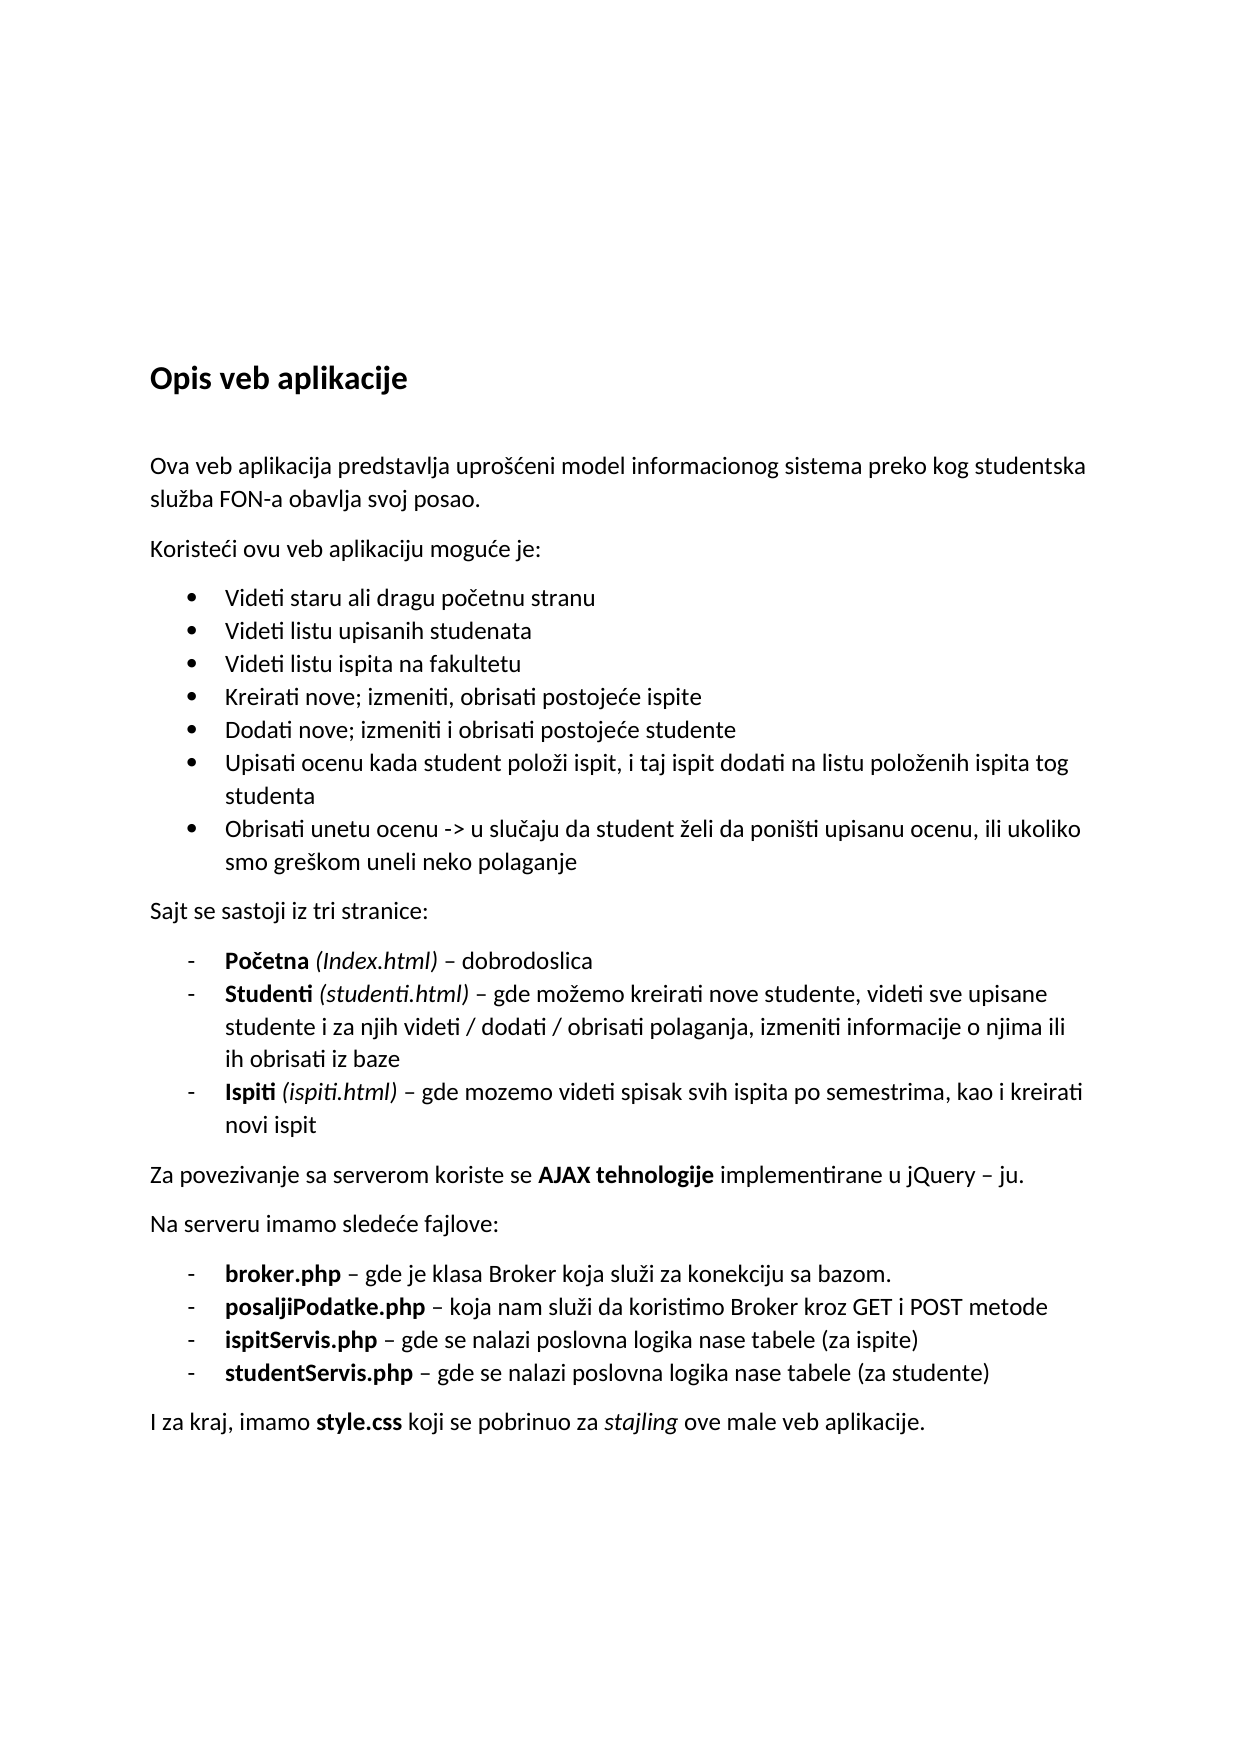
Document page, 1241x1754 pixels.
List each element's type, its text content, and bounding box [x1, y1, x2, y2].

list Videti listu ispita na fakultetu [187, 648, 1090, 679]
text Ova veb aplikacija predstavlja uprošćeni model informacionog sistema preko kog studentska služba FON-a obavlja svoj posao. [150, 450, 1090, 514]
text Za povezivanje sa serverom koriste se AJAX tehnologije implementirane u jQuery – ju. [150, 1159, 1090, 1189]
list posaljiPodatke.php – koja nam služi da koristimo Broker kroz GET i POST metode [187, 1291, 1090, 1322]
list Upisati ocenu kada student položi ispit, i taj ispit dodati na listu položenih ispita tog studenta [187, 747, 1090, 810]
text Na serveru imamo sledeće fajlove: [150, 1208, 1090, 1239]
list broker.php – gde je klasa Broker koja služi za konekciju sa bazom. [187, 1258, 1090, 1289]
subtitle Opis veb aplikacije [150, 357, 1090, 397]
text Sajt se sastoji iz tri stranice: [150, 895, 1090, 926]
list Dodati nove; izmeniti i obrisati postojeće studente [187, 714, 1090, 744]
list studentServis.php – gde se nalazi poslovna logika nase tabele (za studente) [187, 1357, 1090, 1387]
list Studenti (studenti.html) – gde možemo kreirati nove studente, videti sve upisane studente i za njih videti / dodati / obrisati polaganja, izmeniti informacije o njima ili ih obrisati iz baze [187, 978, 1090, 1074]
list Videti listu upisanih studenata [187, 615, 1090, 646]
list ispitServis.php – gde se nalazi poslovna logika nase tabele (za ispite) [187, 1324, 1090, 1354]
list Kreirati nove; izmeniti, obrisati postojeće ispite [187, 681, 1090, 712]
list Obrisati unetu ocenu -> u slučaju da student želi da poništi upisanu ocenu, ili ukoliko smo greškom uneli neko polaganje [187, 813, 1090, 876]
text Koristeći ovu veb aplikaciju moguće je: [150, 533, 1090, 563]
text I za kraj, imamo style.css koji se pobrinuo za stajling ove male veb aplikacije. [150, 1406, 1090, 1437]
list Videti staru ali dragu početnu stranu [187, 582, 1090, 613]
list Ispiti (ispiti.html) – gde mozemo videti spisak svih ispita po semestrima, kao i kreirati novi ispit [187, 1076, 1090, 1140]
list Početna (Index.html) – dobrodoslica [187, 945, 1090, 975]
